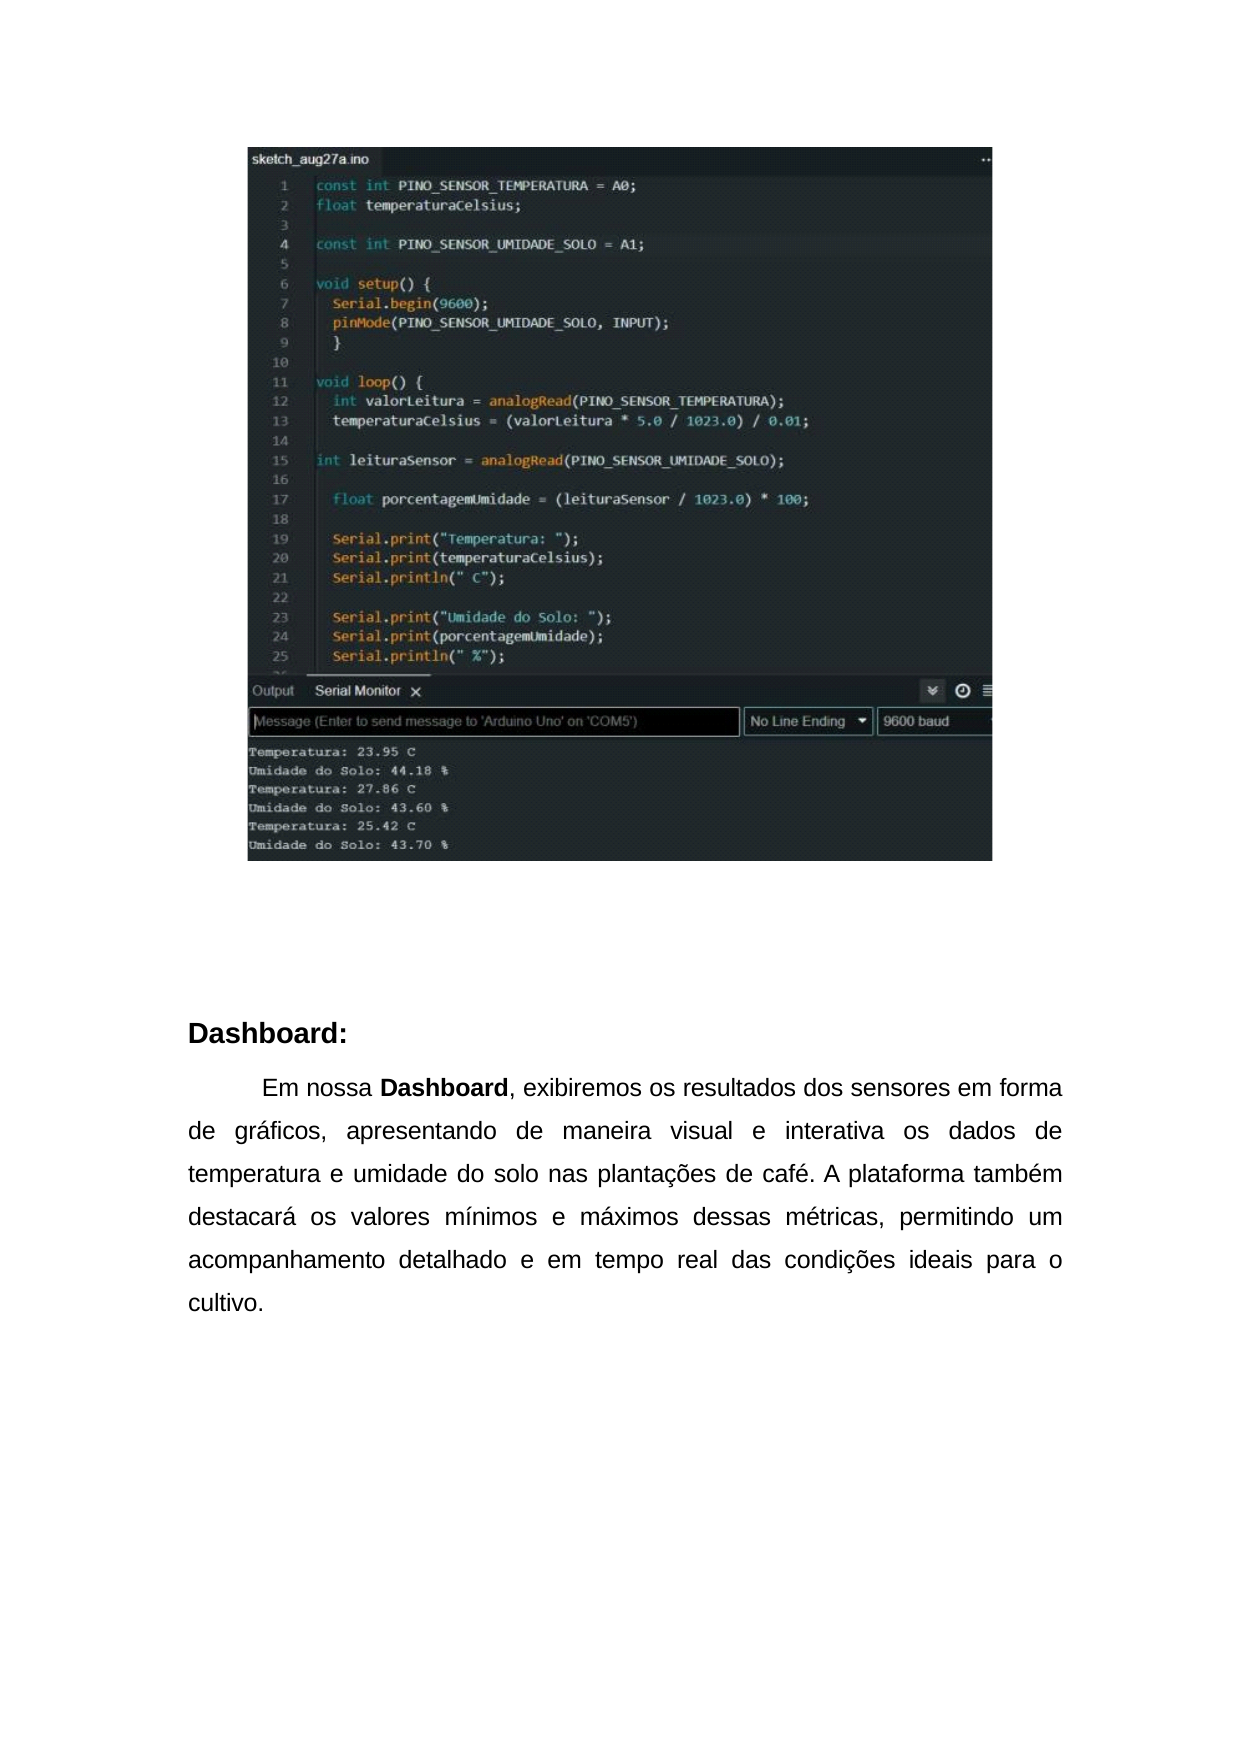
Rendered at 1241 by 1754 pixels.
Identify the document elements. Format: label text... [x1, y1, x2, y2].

text Em nossa Dashboard, exibiremos os resultados dos sensores em forma de gráficos, apresentando de maneira visual e interativa os dados de temperatura e umidade do solo nas plantações de café. A plataforma também destacará os valores mínimos e máximos dessas métricas, permitindo um acompanhamento detalhado e em tempo real das condições ideais para o cultivo. [188, 1073, 1063, 1317]
text Dashboard: [188, 1016, 1063, 1049]
picture [247, 147, 993, 861]
